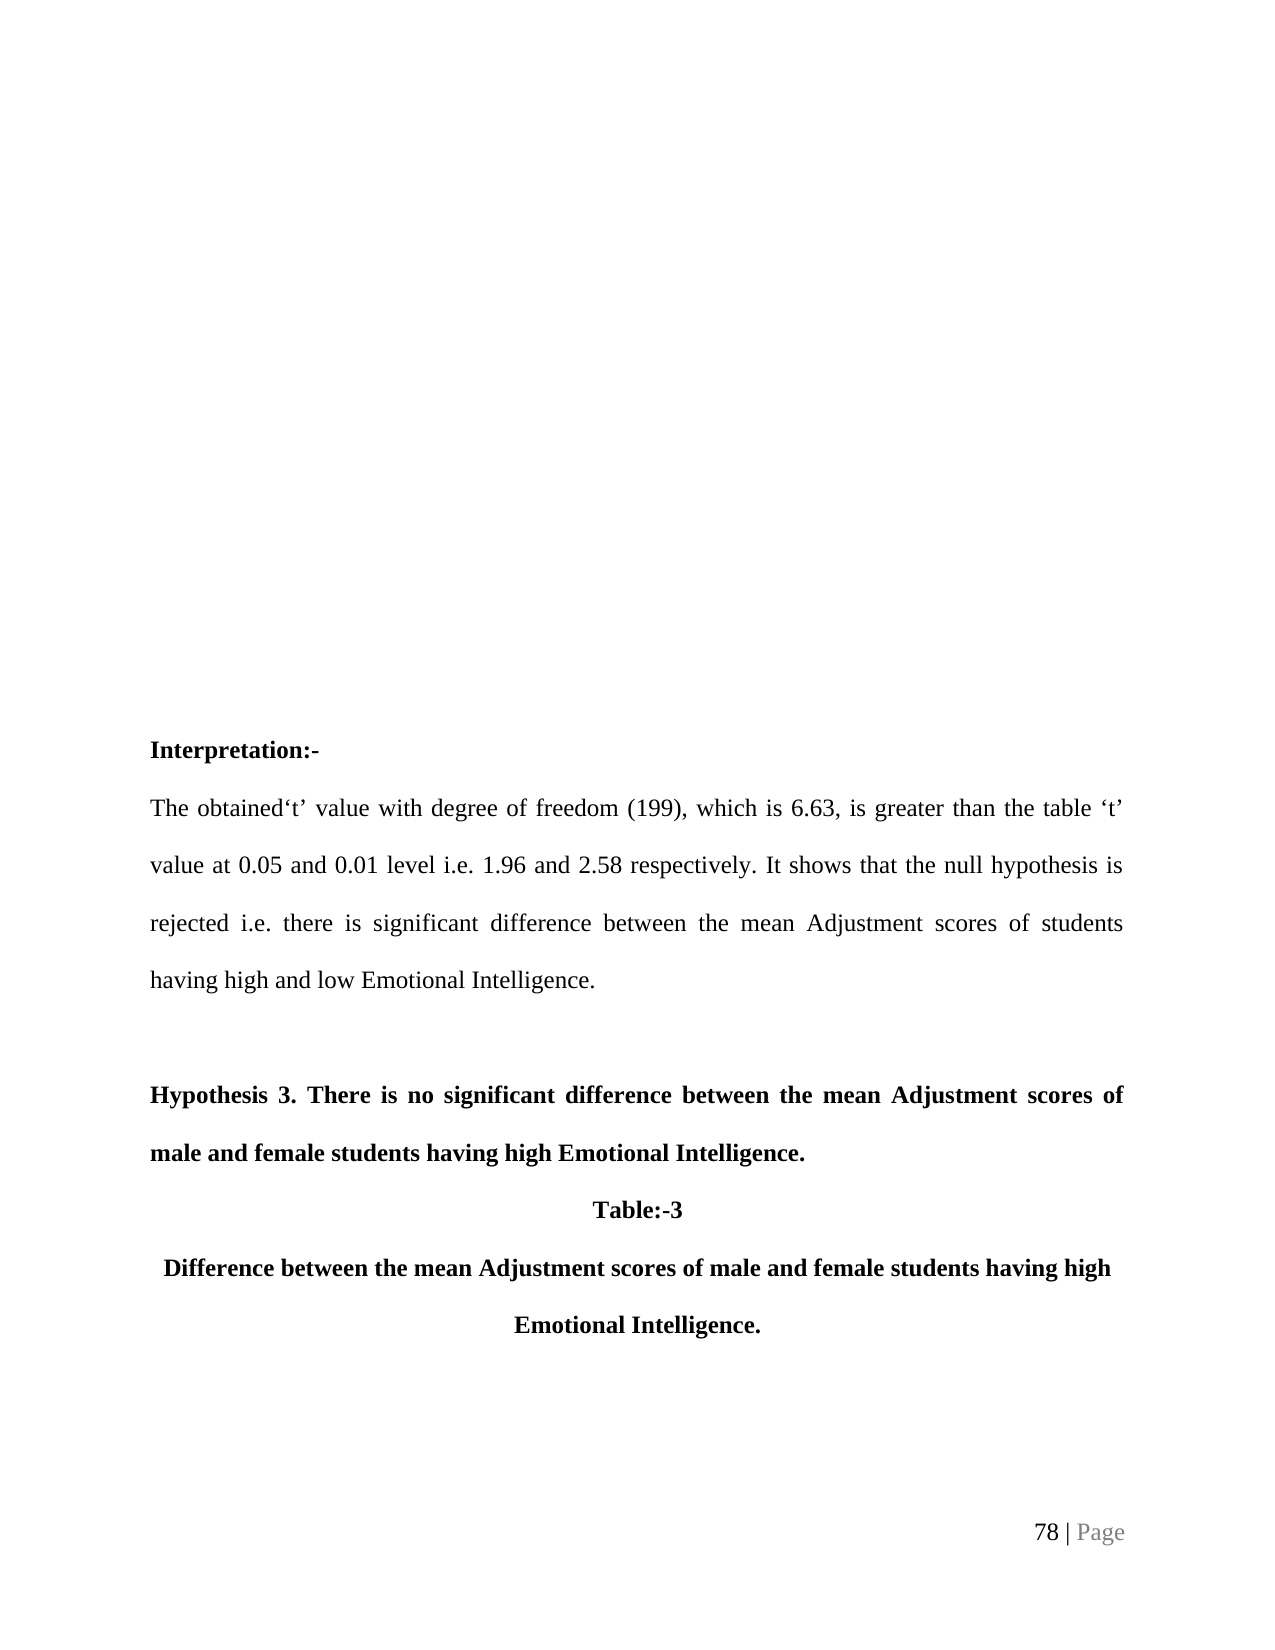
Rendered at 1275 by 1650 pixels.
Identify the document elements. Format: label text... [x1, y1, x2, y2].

text Difference between the mean Adjustment scores of male and female students having high Emotional Intelligence. [150, 1253, 1125, 1339]
text Interpretation:- [150, 736, 1125, 764]
text The obtained‘t’ value with degree of freedom (199), which is 6.63, is greater than the table ‘t’ value at 0.05 and 0.01 level i.e. 1.96 and 2.58 respectively. It shows that the null hypothesis is rejected i.e. there is significant difference between the mean Adjustment scores of students having high and low Emotional Intelligence. [150, 793, 1125, 994]
text Hypothesis 3. There is no significant difference between the mean Adjustment scores of male and female students having high Emotional Intelligence. [150, 1081, 1125, 1167]
text Table:-3 [150, 1196, 1125, 1224]
